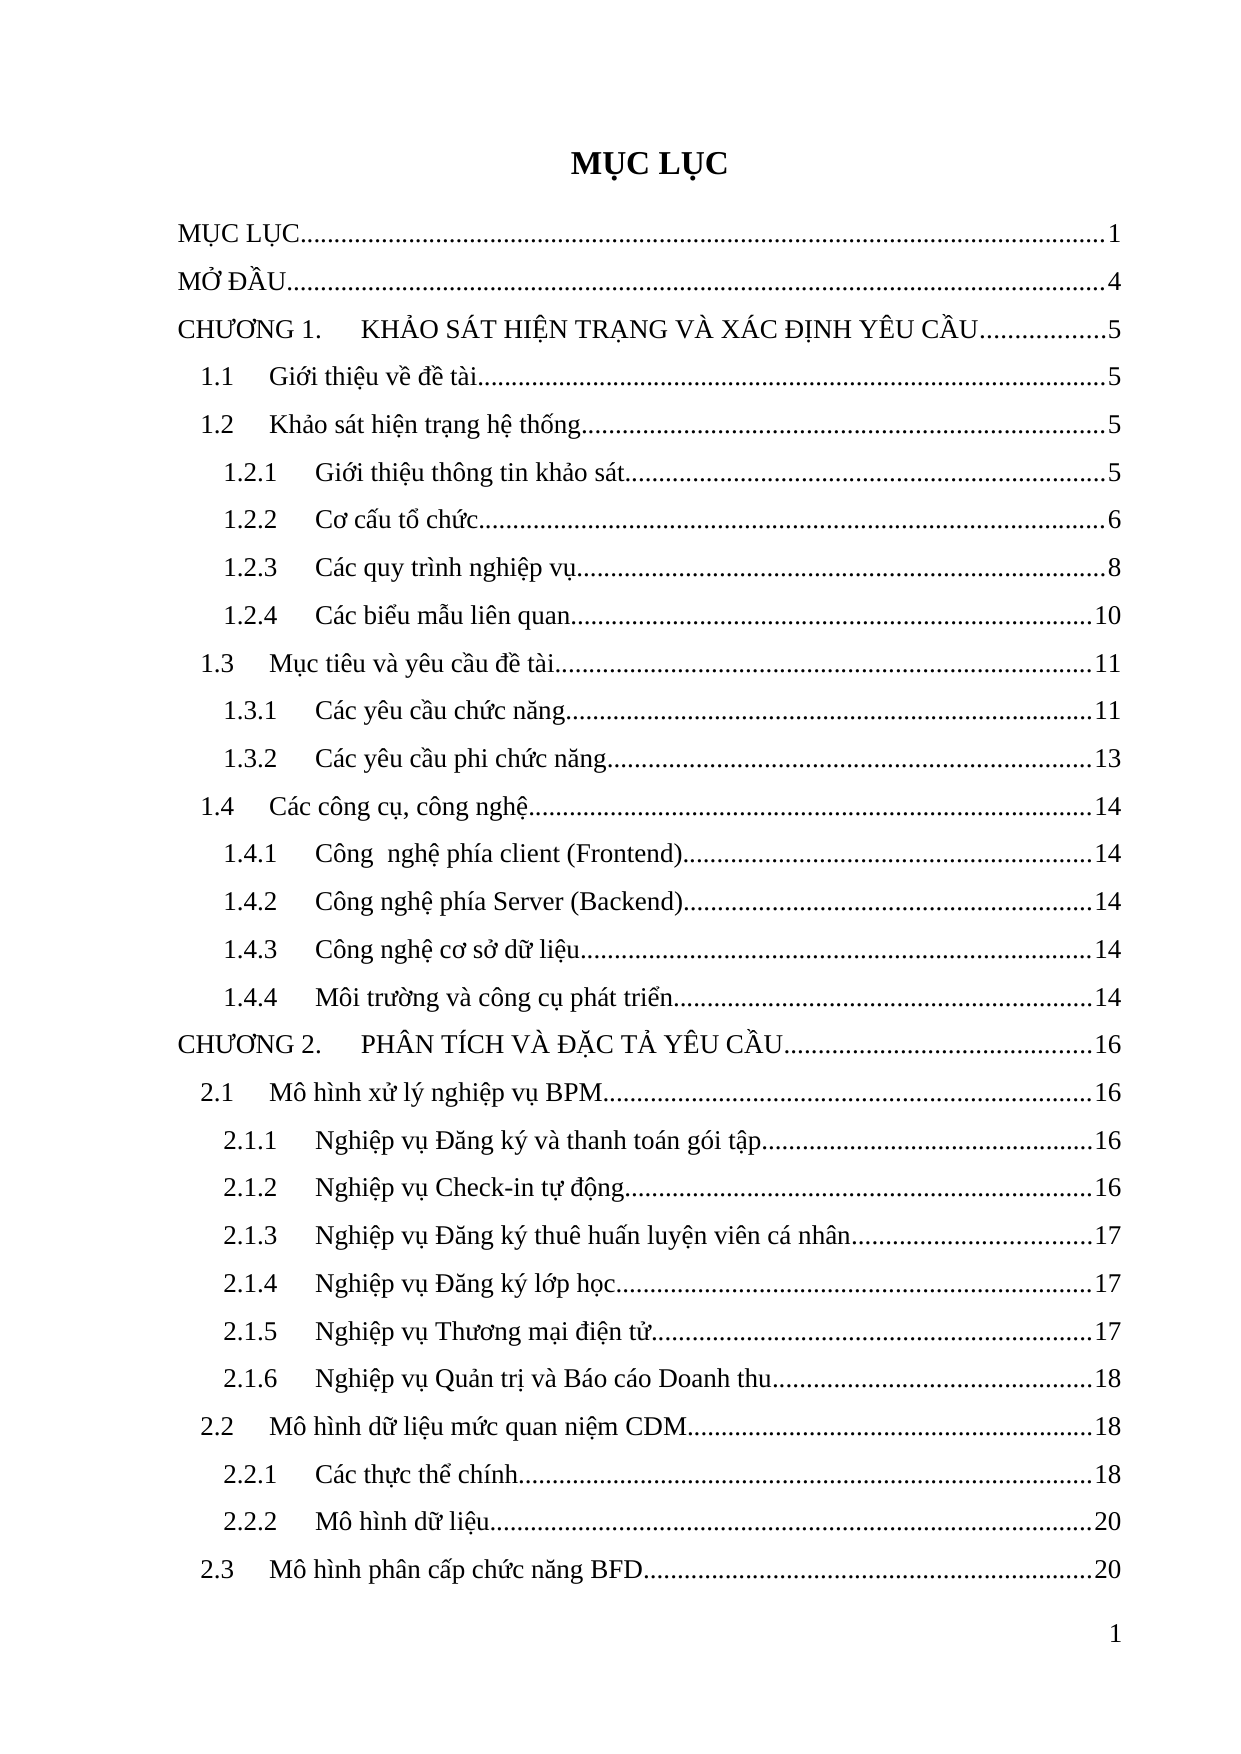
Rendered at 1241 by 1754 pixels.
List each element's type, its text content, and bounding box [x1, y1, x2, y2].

text 1.4.3 Công nghệ cơ sở dữ liệu 14 [223, 933, 1122, 964]
text 1.2.2 Cơ cấu tổ chức 6 [223, 503, 1122, 535]
text 2.1.1 Nghiệp vụ Đăng ký và thanh toán gói tập 16 [223, 1124, 1122, 1155]
text 2.2.1 Các thực thể chính 18 [223, 1458, 1122, 1489]
text 2.1.5 Nghiệp vụ Thương mại điện tử 17 [223, 1314, 1122, 1346]
text 1.3 Mục tiêu và yêu cầu đề tài 11 [200, 647, 1122, 678]
text 2.3 Mô hình phân cấp chức năng BFD 20 [200, 1553, 1122, 1584]
text 2.1.4 Nghiệp vụ Đăng ký lớp học 17 [223, 1267, 1122, 1298]
text 1.3.1 Các yêu cầu chức năng 11 [223, 694, 1122, 726]
text MỤC LỤC 1 [177, 217, 1122, 248]
text 1.4 Các công cụ, công nghệ 14 [200, 790, 1122, 821]
text 2.1.3 Nghiệp vụ Đăng ký thuê huấn luyện viên cá nhân 17 [223, 1219, 1122, 1250]
text 1.4.4 Môi trường và công cụ phát triển. 14 [223, 981, 1122, 1012]
text 2.2 Mô hình dữ liệu mức quan niệm CDM 18 [200, 1410, 1122, 1441]
text CHƯƠNG 1. KHẢO SÁT HIỆN TRẠNG VÀ XÁC ĐỊNH YÊU CẦU 5 [177, 313, 1122, 344]
text 2.2.2 Mô hình dữ liệu 20 [223, 1505, 1122, 1537]
text 1.2.3 Các quy trình nghiệp vụ 8 [223, 551, 1122, 582]
text MỞ ĐẦU 4 [177, 265, 1122, 296]
text 1.4.2 Công nghệ phía Server (Backend) 14 [223, 885, 1122, 916]
text 1.2.4 Các biểu mẫu liên quan 10 [223, 599, 1122, 630]
text 2.1 Mô hình xử lý nghiệp vụ BPM 16 [200, 1076, 1122, 1107]
text 1.2 Khảo sát hiện trạng hệ thống 5 [200, 408, 1122, 439]
text 1.4.1 Công nghệ phía client (Frontend) 14 [223, 837, 1122, 869]
text 2.1.2 Nghiệp vụ Check-in tự động 16 [223, 1171, 1122, 1203]
text 1.1 Giới thiệu về đề tài 5 [200, 360, 1122, 392]
subtitle MỤC LỤC [177, 143, 1122, 181]
text CHƯƠNG 2. PHÂN TÍCH VÀ ĐẶC TẢ YÊU CẦU 16 [177, 1028, 1122, 1059]
text 1.3.2 Các yêu cầu phi chức năng 13 [223, 742, 1122, 773]
text 2.1.6 Nghiệp vụ Quản trị và Báo cáo Doanh thu 18 [223, 1362, 1122, 1393]
text 1.2.1 Giới thiệu thông tin khảo sát 5 [223, 456, 1122, 487]
